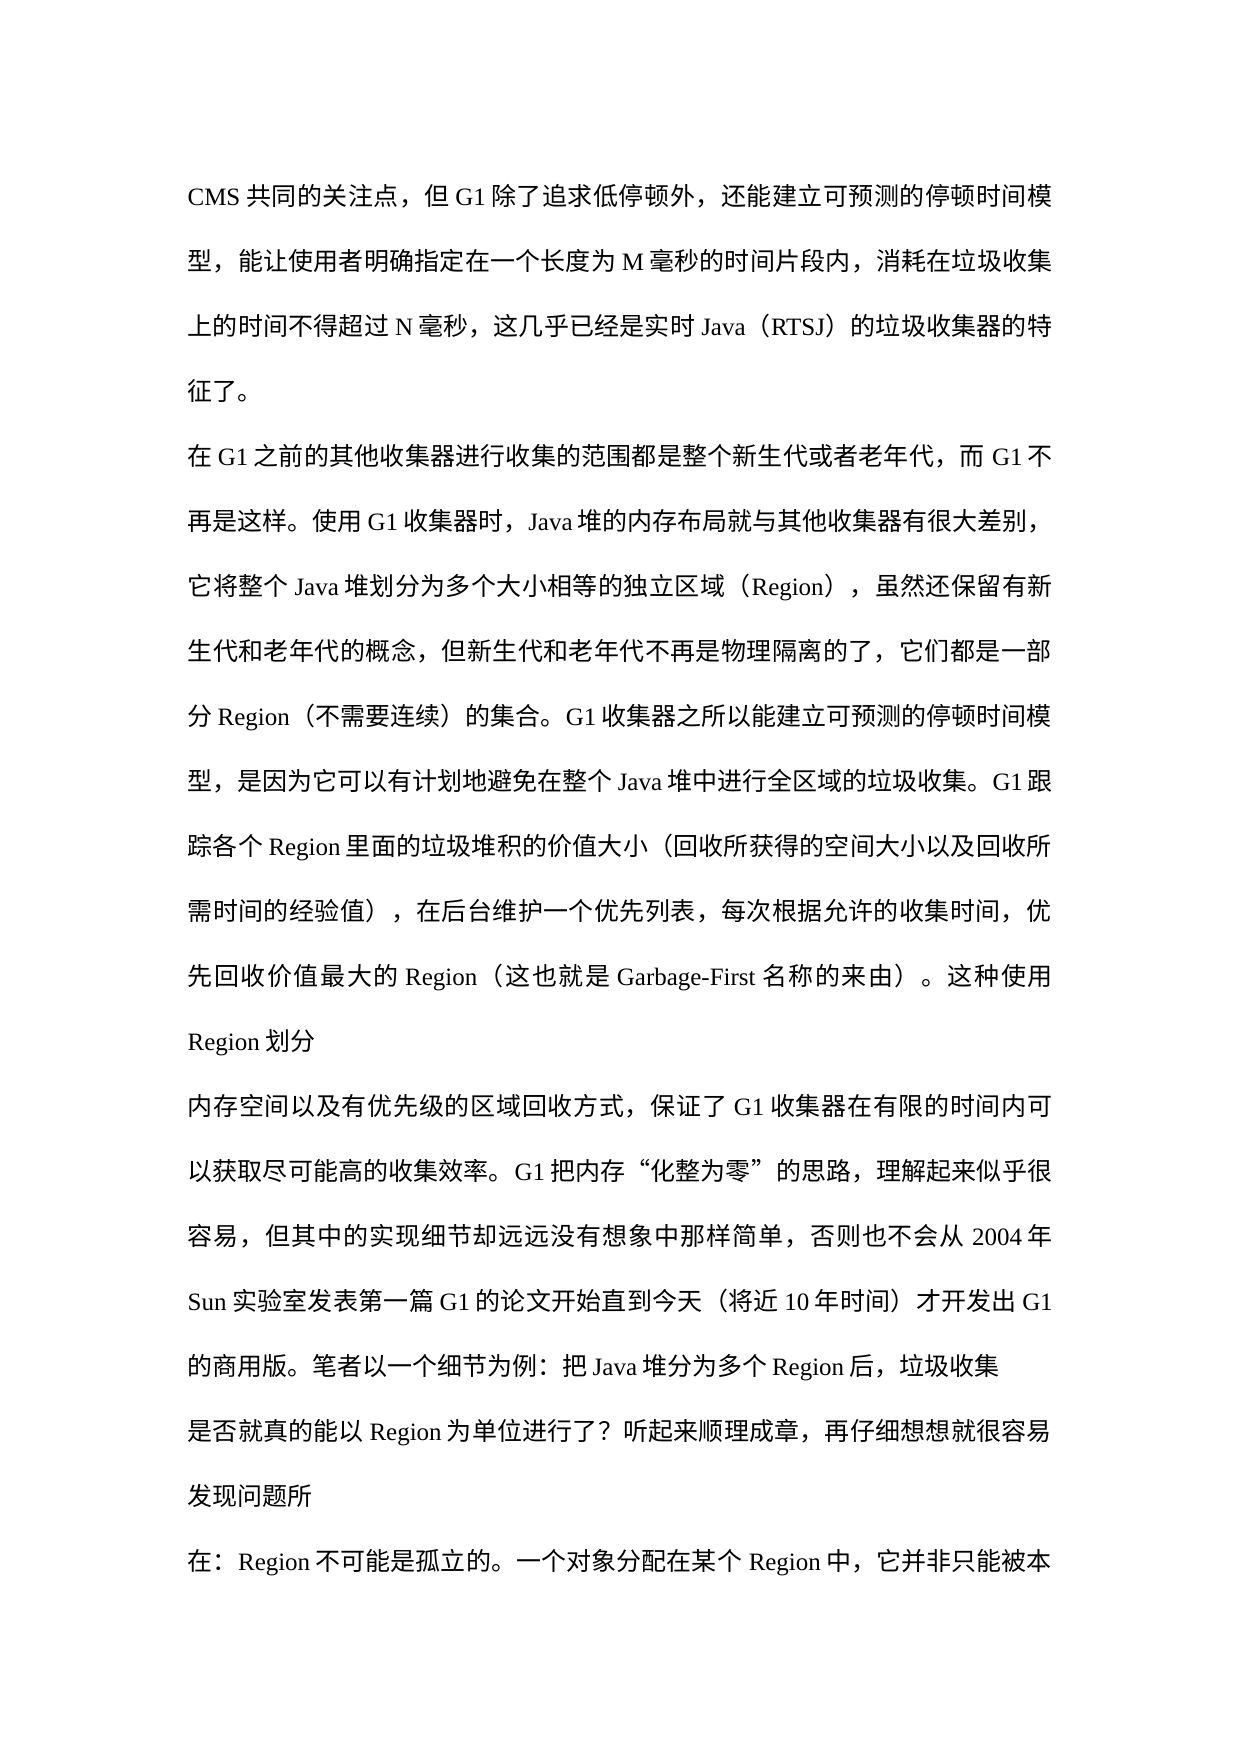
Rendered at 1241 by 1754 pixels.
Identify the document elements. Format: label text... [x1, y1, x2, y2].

text 内存空间以及有优先级的区域回收方式，保证了G1收集器在有限的时间内可以获取尽可能高的收集效率。G1把内存“化整为零”的思路，理解起来似乎很容易，但其中的实现细节却远远没有想象中那样简单，否则也不会从2004年Sun实验室发表第一篇G1的论文开始直到今天（将近10年时间）才开发出G1的商用版。笔者以一个细节为例：把Java堆分为多个Region后，垃圾收集 [187, 1072, 1053, 1397]
text 是否就真的能以Region为单位进行了？听起来顺理成章，再仔细想想就很容易发现问题所 [187, 1397, 1053, 1527]
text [187, 1527, 1053, 1592]
text 在G1之前的其他收集器进行收集的范围都是整个新生代或者老年代，而G1不再是这样。使用G1收集器时，Java堆的内存布局就与其他收集器有很大差别，它将整个Java堆划分为多个大小相等的独立区域（Region），虽然还保留有新生代和老年代的概念，但新生代和老年代不再是物理隔离的了，它们都是一部分Region（不需要连续）的集合。G1收集器之所以能建立可预测的停顿时间模型，是因为它可以有计划地避免在整个Java堆中进行全区域的垃圾收集。G1跟踪各个Region里面的垃圾堆积的价值大小（回收所获得的空间大小以及回收所需时间的经验值），在后台维护一个优先列表，每次根据允许的收集时间，优先回收价值最大的Region（这也就是Garbage-First名称的来由）。这种使用Region划分 [187, 422, 1053, 1072]
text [187, 162, 1053, 422]
